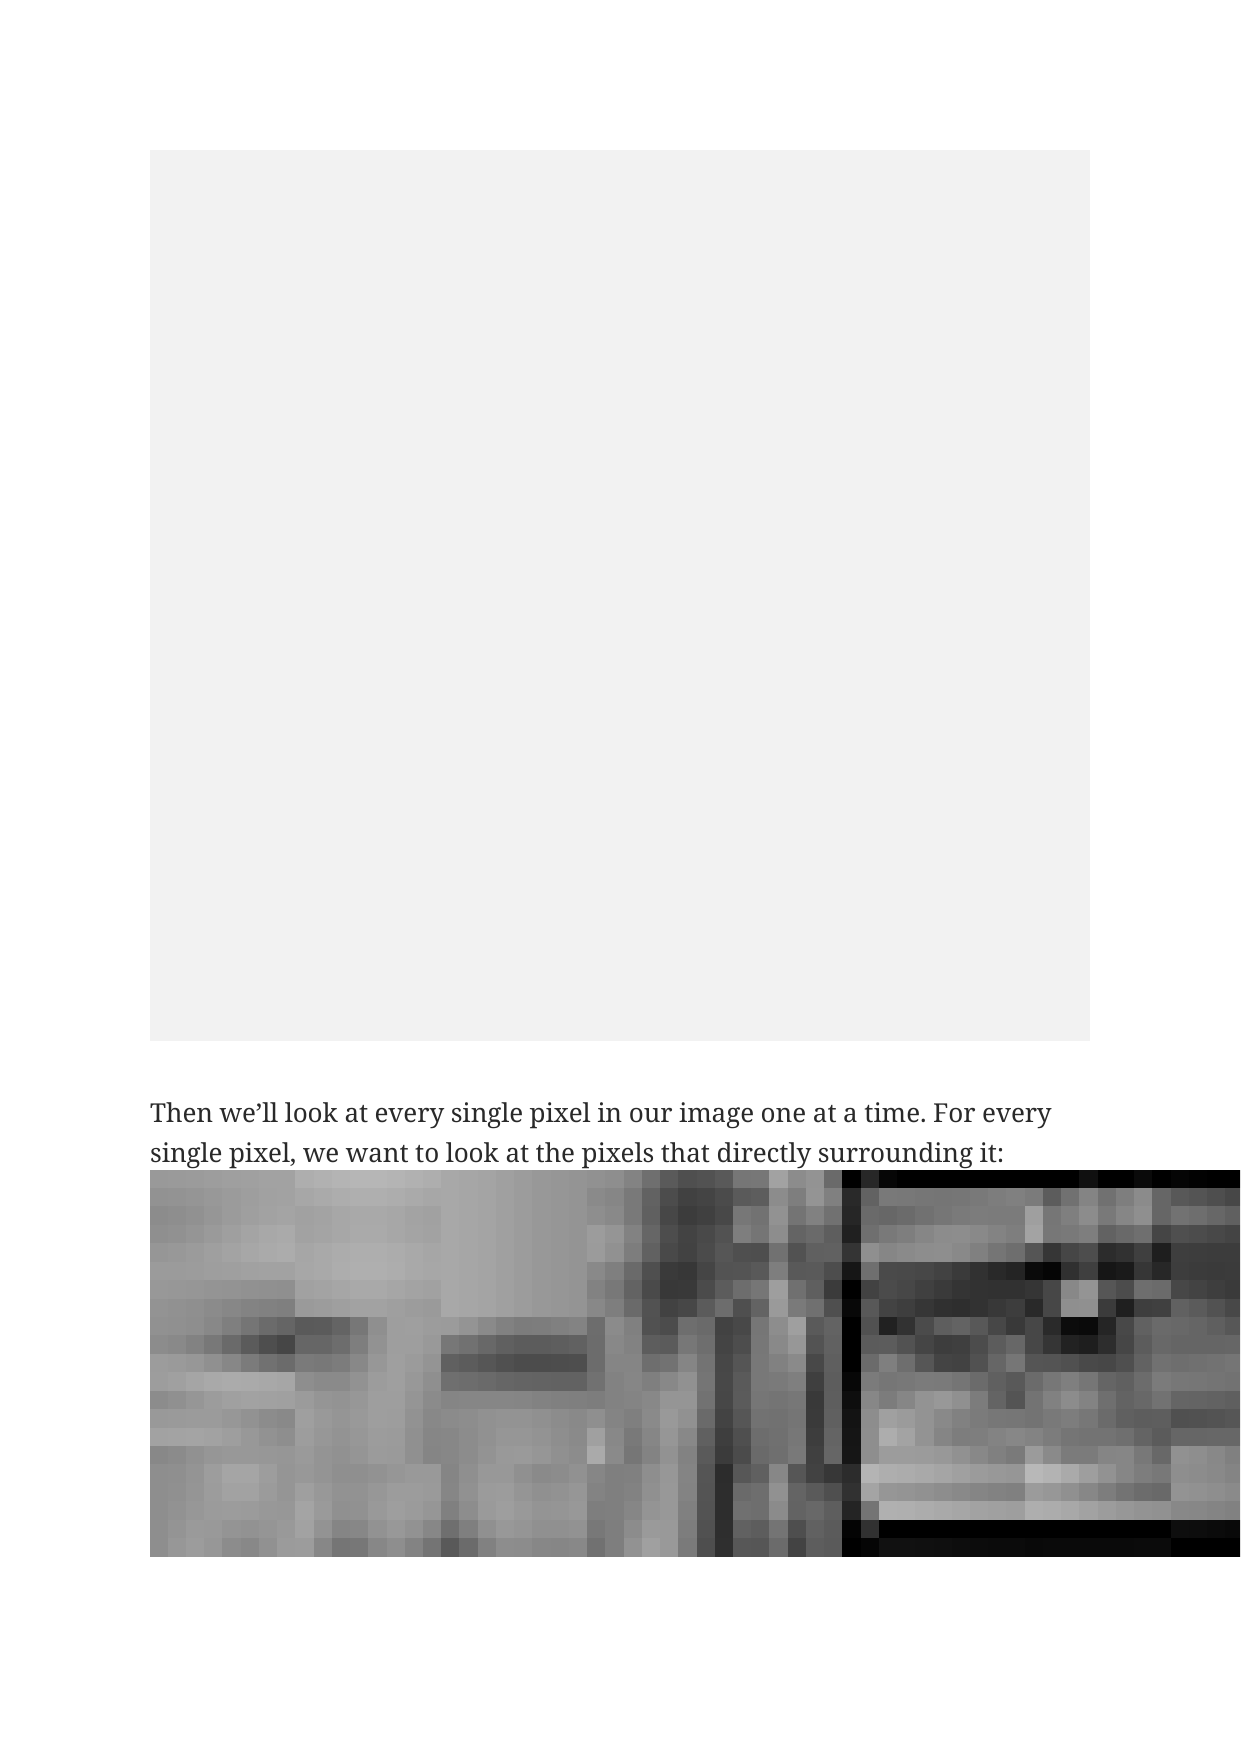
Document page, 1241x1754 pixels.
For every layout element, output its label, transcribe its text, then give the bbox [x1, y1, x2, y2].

text Then we’ll look at every single pixel in our image one at a time. For every single pixel, we want to look at the pixels that directly surrounding it: [150, 1091, 1090, 1170]
picture [150, 1170, 1241, 1557]
